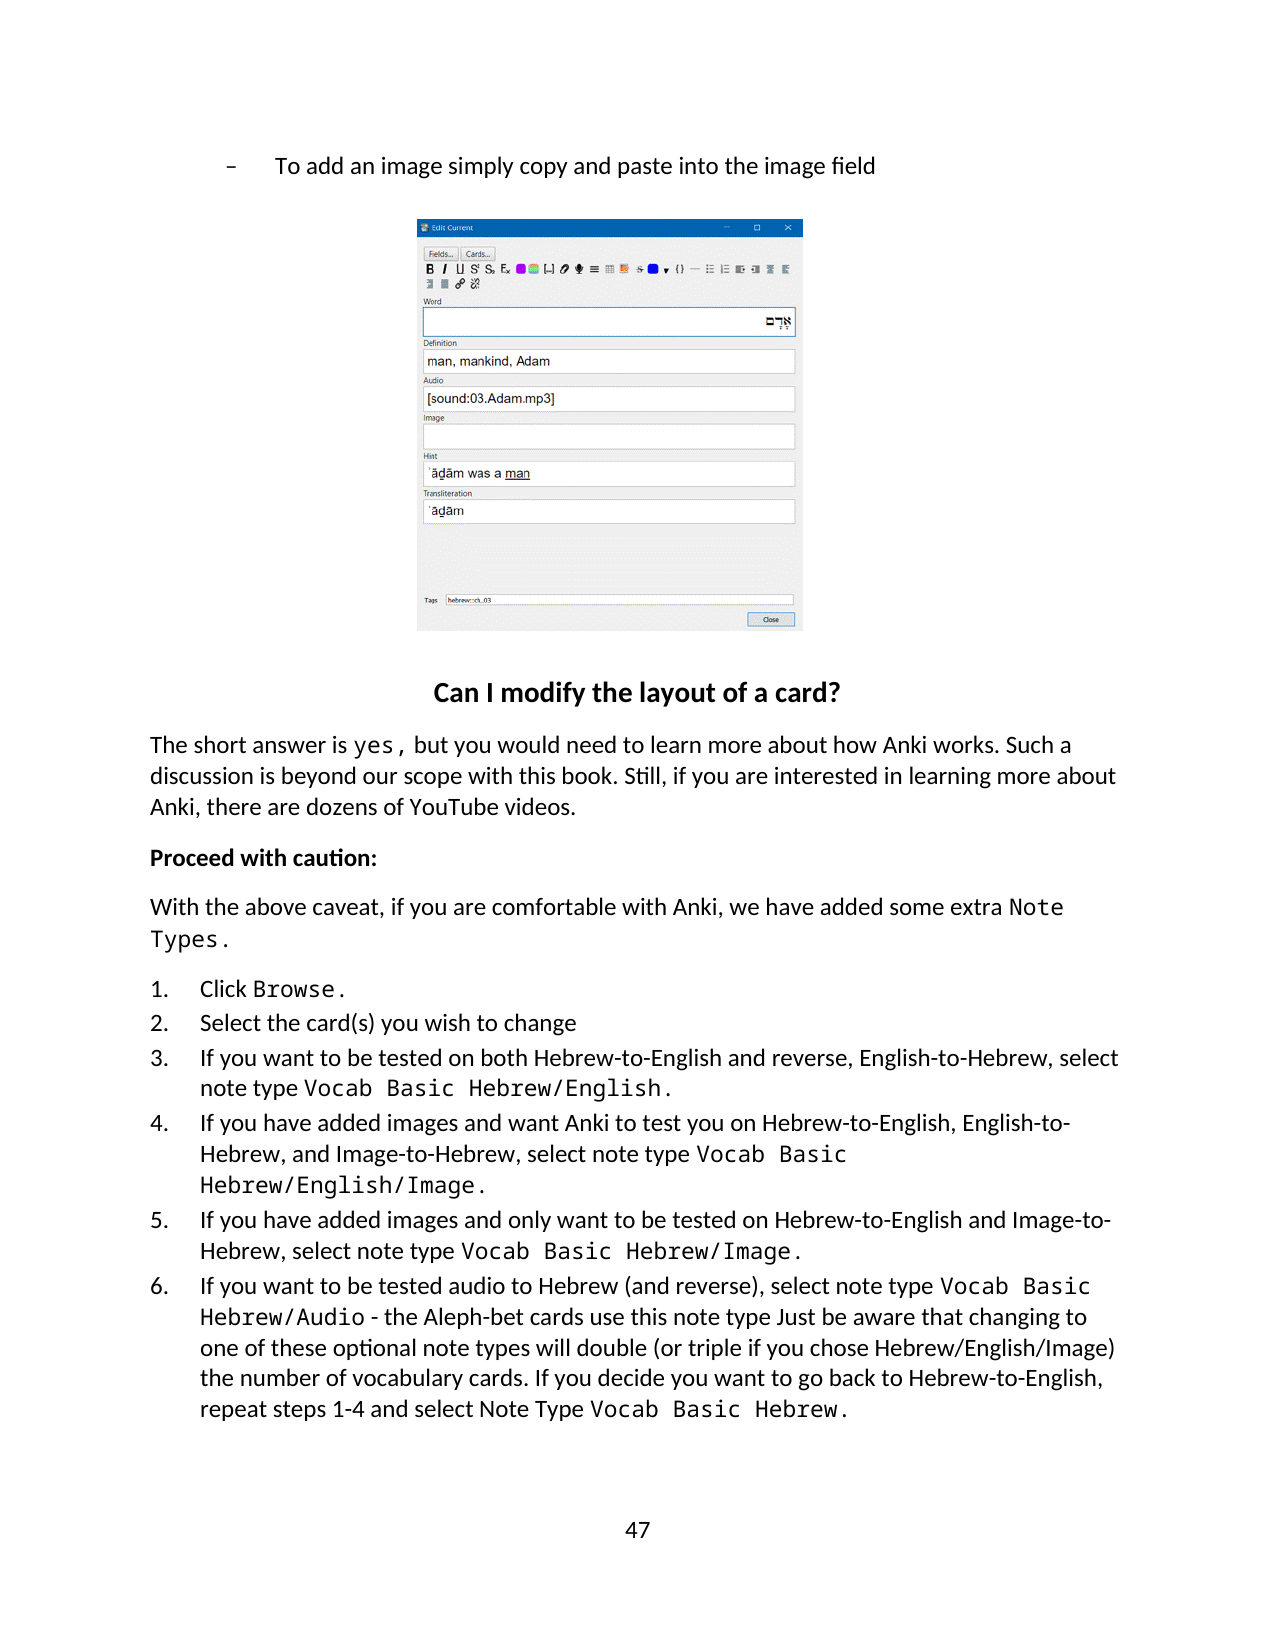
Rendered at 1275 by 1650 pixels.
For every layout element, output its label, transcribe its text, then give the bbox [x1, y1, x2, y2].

subtitle Can I modify the layout of a card? [150, 674, 1125, 710]
list If you want to be tested on both Hebrew-to-English and reverse, English-to-Hebrew, select note type Vocab Basic Hebrew/English. [150, 1042, 1125, 1103]
list Select the card(s) you wish to change [150, 1007, 1125, 1038]
list If you want to be tested audio to Hebrew (and reverse), select note type Vocab Basic Hebrew/Audio - the Aleph-bet cards use this note type Just be aware that changing to one of these optional note types will double (or triple if you chose Hebrew/English/Image) the number of vocabulary cards. If you decide you want to go back to Hebrew-to-English, repeat steps 1-4 and select Note Type Vocab Basic Hebrew. [150, 1269, 1125, 1424]
list If you have added images and only want to be tested on Hebrew-to-English and Image-to-Hebrew, select note type Vocab Basic Hebrew/Image. [150, 1204, 1125, 1266]
text With the above caveat, if you are comfortable with Anki, we have added some extra Note Types. [150, 891, 1125, 954]
list If you have added images and want Anki to test you on Hebrew-to-English, English-to-Hebrew, and Image-to-Hebrew, select note type Vocab Basic Hebrew/English/Image. [150, 1107, 1125, 1200]
subtitle Proceed with caution: [150, 842, 1125, 872]
picture [293, 180, 1128, 650]
list Click Browse. [150, 972, 1125, 1004]
text The short answer is yes, but you would need to learn more about how Anki works. Such a discussion is beyond our scope with this book. Still, if you are interested in learning more about Anki, there are dozens of YouTube videos. [150, 729, 1125, 821]
